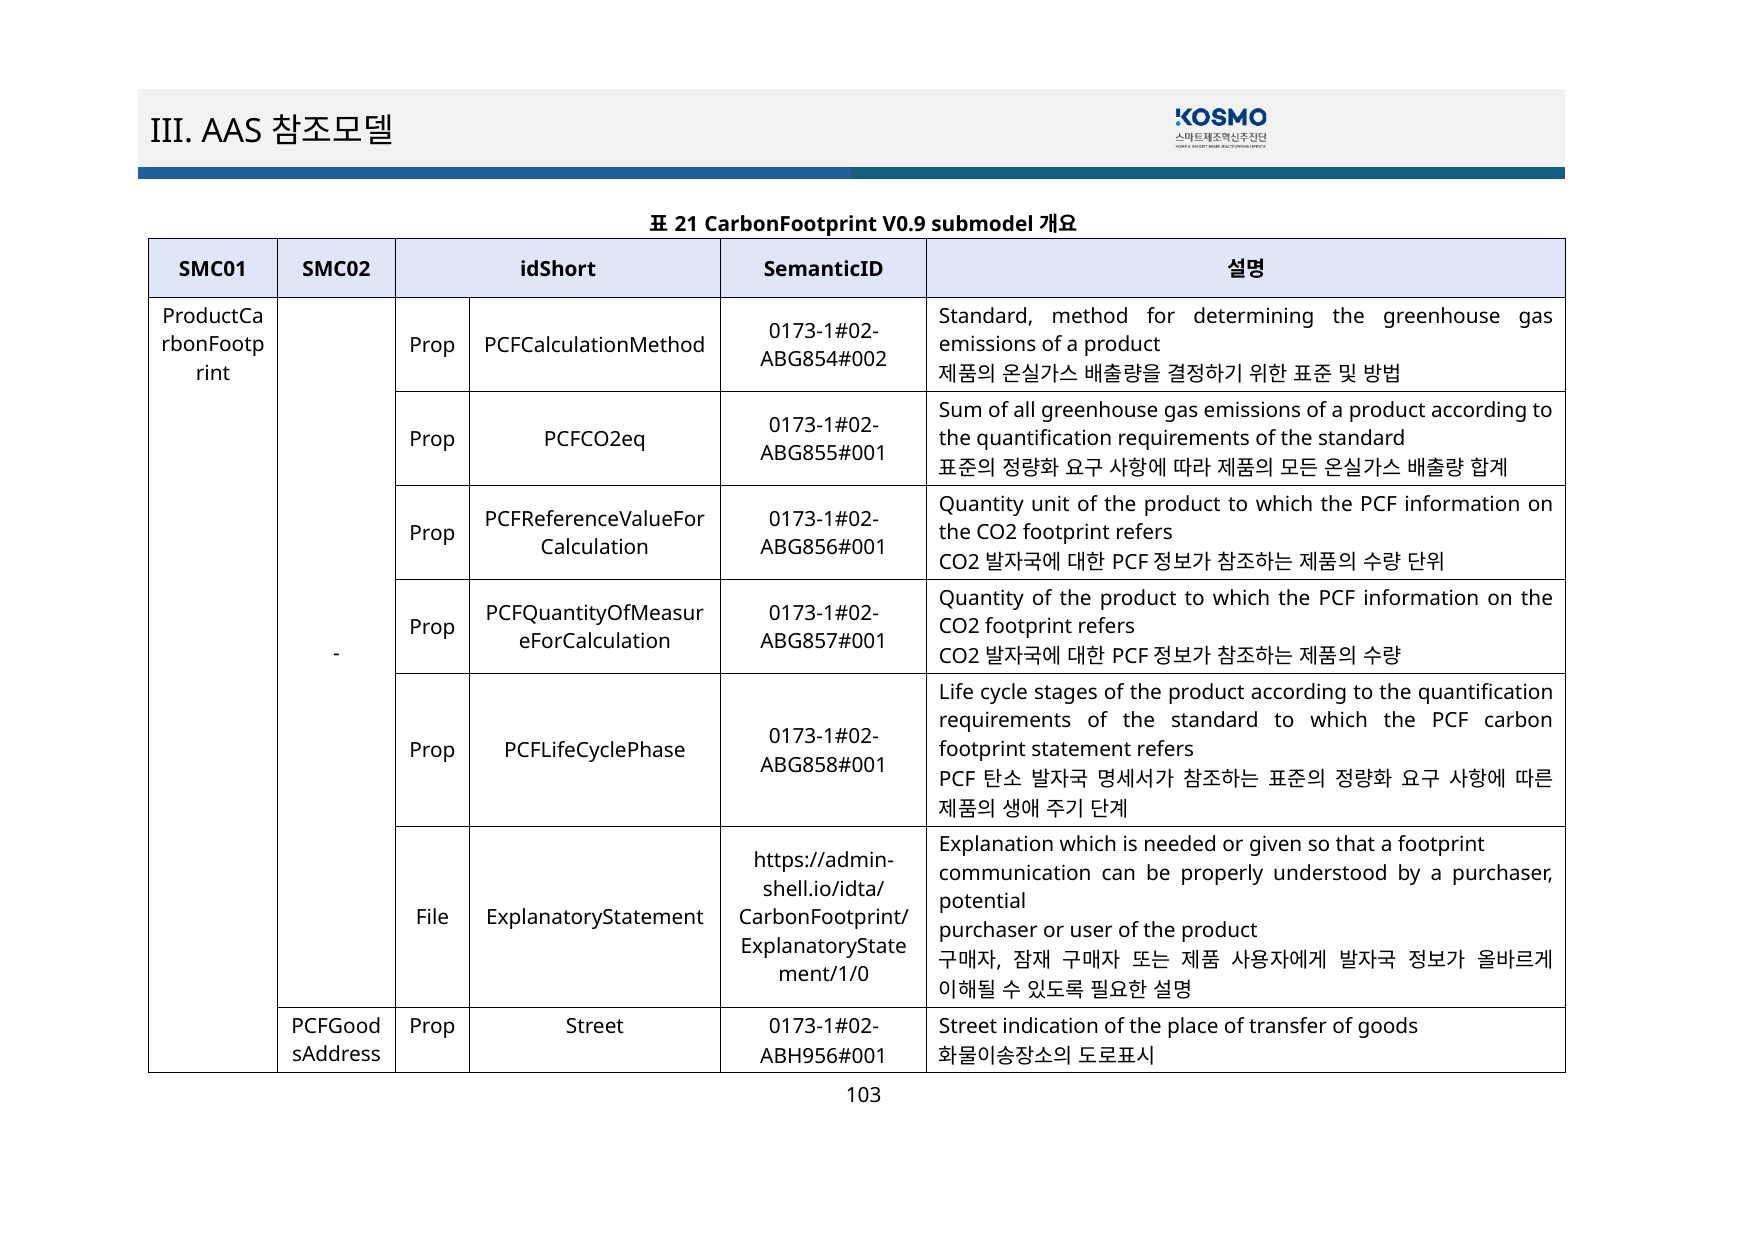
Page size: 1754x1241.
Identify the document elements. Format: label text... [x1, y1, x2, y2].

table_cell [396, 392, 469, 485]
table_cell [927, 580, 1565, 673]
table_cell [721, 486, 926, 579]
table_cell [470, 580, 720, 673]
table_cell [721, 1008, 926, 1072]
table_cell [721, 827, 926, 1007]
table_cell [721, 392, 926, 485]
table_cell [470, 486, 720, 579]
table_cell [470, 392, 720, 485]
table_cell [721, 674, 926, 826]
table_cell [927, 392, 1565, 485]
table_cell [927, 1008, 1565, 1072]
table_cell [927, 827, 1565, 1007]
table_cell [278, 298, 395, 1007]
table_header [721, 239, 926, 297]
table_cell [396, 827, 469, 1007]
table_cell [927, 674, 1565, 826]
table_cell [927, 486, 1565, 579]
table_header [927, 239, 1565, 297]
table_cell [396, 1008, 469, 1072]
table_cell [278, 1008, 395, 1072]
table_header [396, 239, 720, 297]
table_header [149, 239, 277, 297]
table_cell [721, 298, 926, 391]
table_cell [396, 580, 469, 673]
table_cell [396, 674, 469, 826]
text 표 CarbonFootprint V0.9 submodel 개요 [150, 207, 1577, 238]
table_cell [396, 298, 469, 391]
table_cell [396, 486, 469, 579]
picture [1175, 108, 1267, 148]
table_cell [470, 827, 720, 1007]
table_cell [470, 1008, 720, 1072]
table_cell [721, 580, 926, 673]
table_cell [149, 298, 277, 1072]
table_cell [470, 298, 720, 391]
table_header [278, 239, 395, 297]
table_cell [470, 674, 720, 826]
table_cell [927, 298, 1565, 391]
